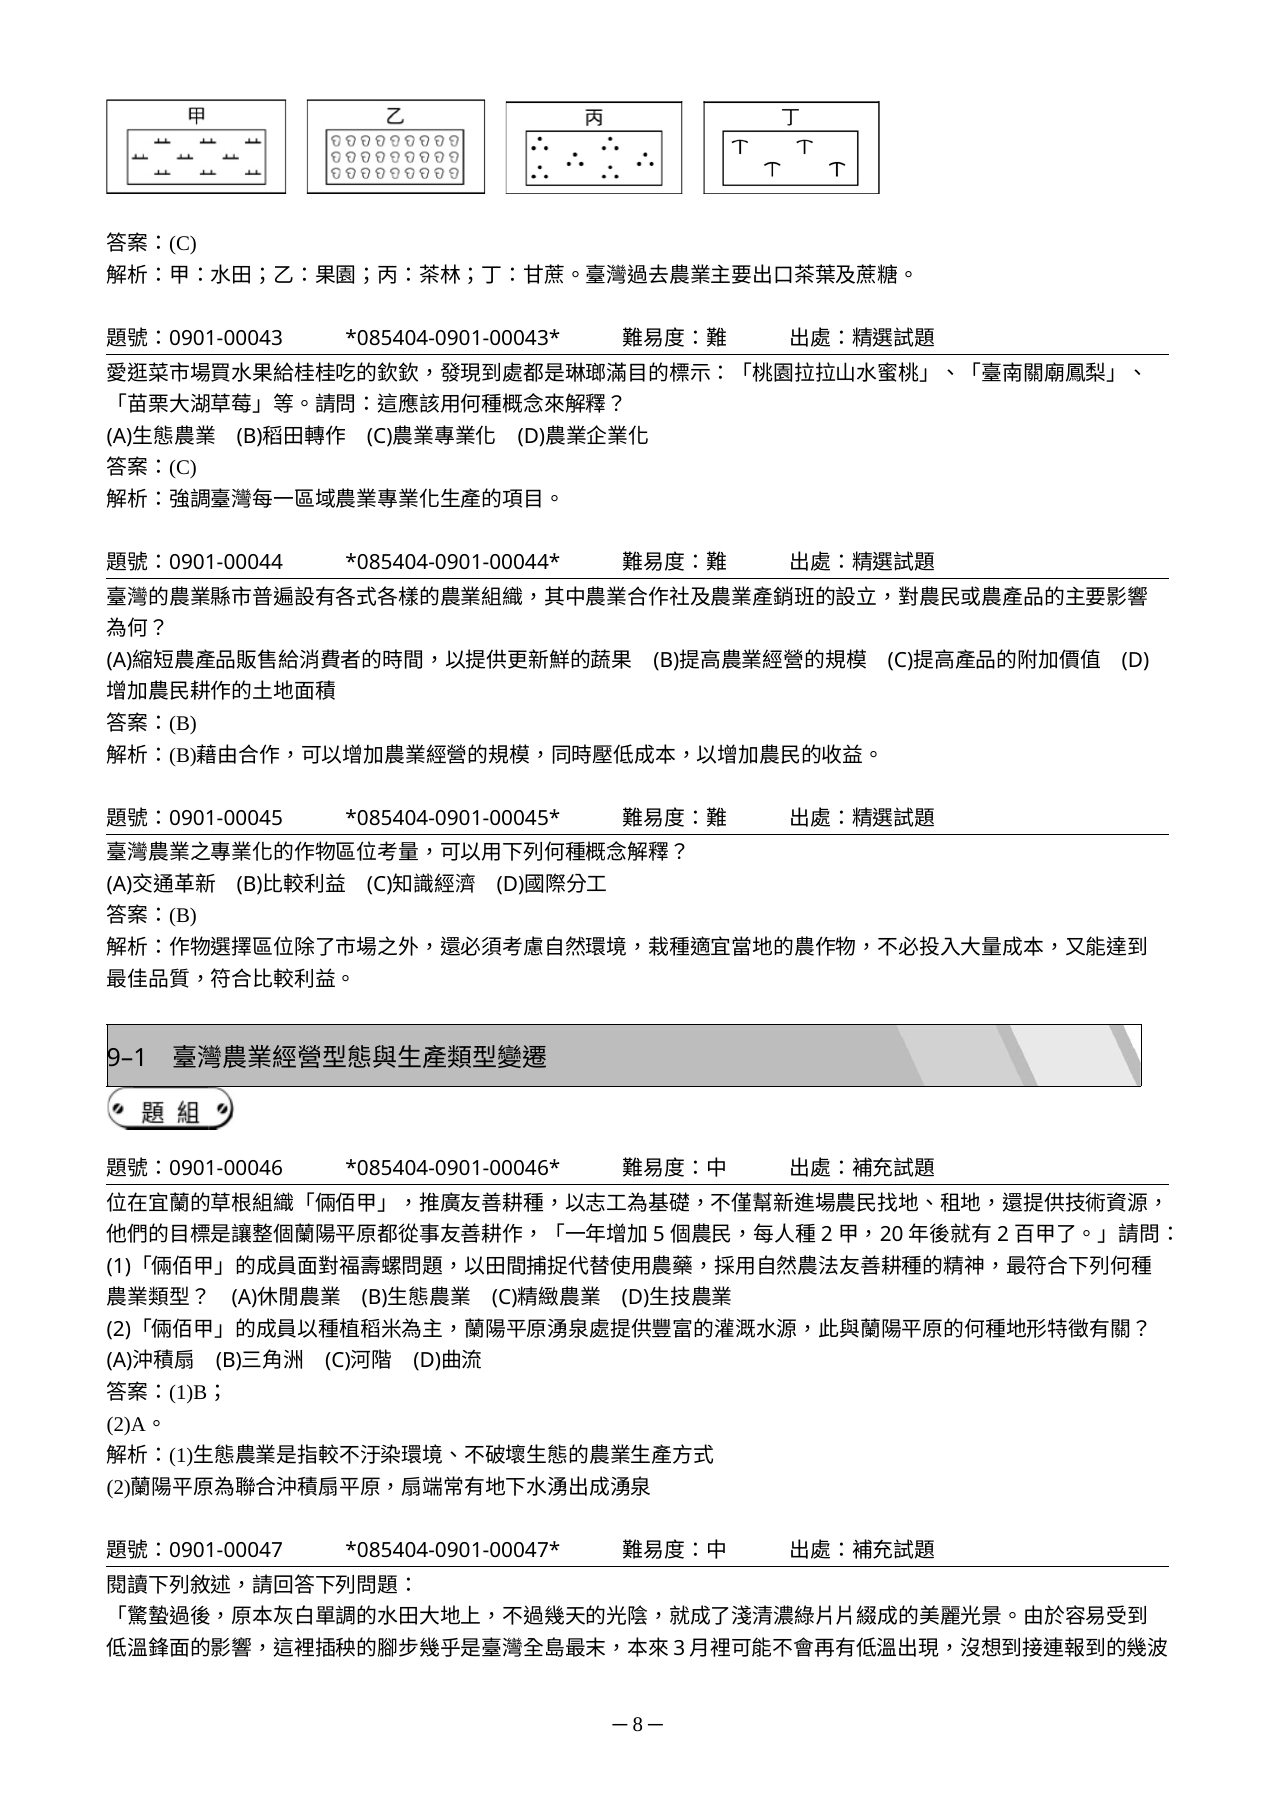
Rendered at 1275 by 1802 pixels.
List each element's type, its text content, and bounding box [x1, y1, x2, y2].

text 解析：作物選擇區位除了市場之外，還必須考慮自然環境，栽種適宜當地的農作物，不必投入大量成本，又能達到最佳品質，符合比較利益。 [106, 930, 1169, 993]
text 位在宜蘭的草根組織「倆佰甲」，推廣友善耕種，以志工為基礎，不僅幫新進場農民找地、租地，還提供技術資源，他們的目標是讓整個蘭陽平原都從事友善耕作，「一年增加 5 個農民，每人種 2 甲，20 年後就有 2 百甲了。」請問： (1)「倆佰甲」的成員面對福壽螺問題，以田間捕捉代替使用農藥，採用自然農法友善耕種的精神，最符合下列何種農業類型？ (A)休閒農業 (B)生態農業 (C)精緻農業 (D)生技農業 (2)「倆佰甲」的成員以種植稻米為主，蘭陽平原湧泉處提供豐富的灌溉水源，此與蘭陽平原的何種地形特徵有關？ (A)沖積扇 (B)三角洲 (C)河階 (D)曲流 [106, 1185, 1169, 1375]
text 解析：(1)生態農業是指較不汙染環境、不破壞生態的農業生產方式 (2)蘭陽平原為聯合沖積扇平原，扇端常有地下水湧出成湧泉 [106, 1438, 1169, 1501]
text 臺灣的農業縣市普遍設有各式各樣的農業組織，其中農業合作社及農業產銷班的設立，對農民或農產品的主要影響為何？ (A)縮短農產品販售給消費者的時間，以提供更新鮮的蔬果 (B)提高農業經營的規模 (C)提高產品的附加價值 (D)增加農民耕作的土地面積 [106, 579, 1169, 706]
picture [505, 101, 683, 194]
picture [106, 99, 287, 194]
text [106, 100, 1169, 226]
text 解析：強調臺灣每一區域農業專業化生產的項目。 [106, 482, 1169, 513]
text 解析：(B)藉由合作，可以增加農業經營的規模，同時壓低成本，以增加農民的收益。 [106, 737, 1169, 769]
text 答案：(1)B； (2)A。 [106, 1375, 1169, 1438]
text 答案：(C) [106, 450, 1169, 482]
text 題號：0901-00046 *085404-0901-00046* 難易度：中 出處：補充試題 [106, 1151, 1169, 1184]
text 答案：(C) [106, 226, 1169, 257]
text 解析：甲：水田；乙：果園；丙：茶林；丁：甘蔗。臺灣過去農業主要出口茶葉及蔗糖。 [106, 257, 1169, 289]
text 愛逛菜市場買水果給桂桂吃的欽欽，發現到處都是琳瑯滿目的標示：「桃園拉拉山水蜜桃」、「臺南關廟鳳梨」、「苗栗大湖草莓」等。請問：這應該用何種概念來解釋？ (A)生態農業 (B)稻田轉作 (C)農業專業化 (D)農業企業化 [106, 355, 1169, 450]
text 臺灣農業之專業化的作物區位考量，可以用下列何種概念解釋？ (A)交通革新 (B)比較利益 (C)知識經濟 (D)國際分工 [106, 835, 1169, 898]
text 題號：0901-00044 *085404-0901-00044* 難易度：難 出處：精選試題 [106, 545, 1169, 578]
picture [703, 101, 880, 194]
text 題號：0901-00045 *085404-0901-00045* 難易度：難 出處：精選試題 [106, 800, 1169, 834]
text 答案：(B) [106, 898, 1169, 930]
picture [306, 99, 486, 194]
text 答案：(B) [106, 706, 1169, 737]
text 題號：0901-00043 *085404-0901-00043* 難易度：難 出處：精選試題 [106, 321, 1169, 354]
text 9–1 臺灣農業經營型態與生產類型變遷 [106, 1024, 1169, 1087]
text 題號：0901-00047 *085404-0901-00047* 難易度：中 出處：補充試題 [106, 1532, 1169, 1566]
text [106, 1567, 1169, 1662]
